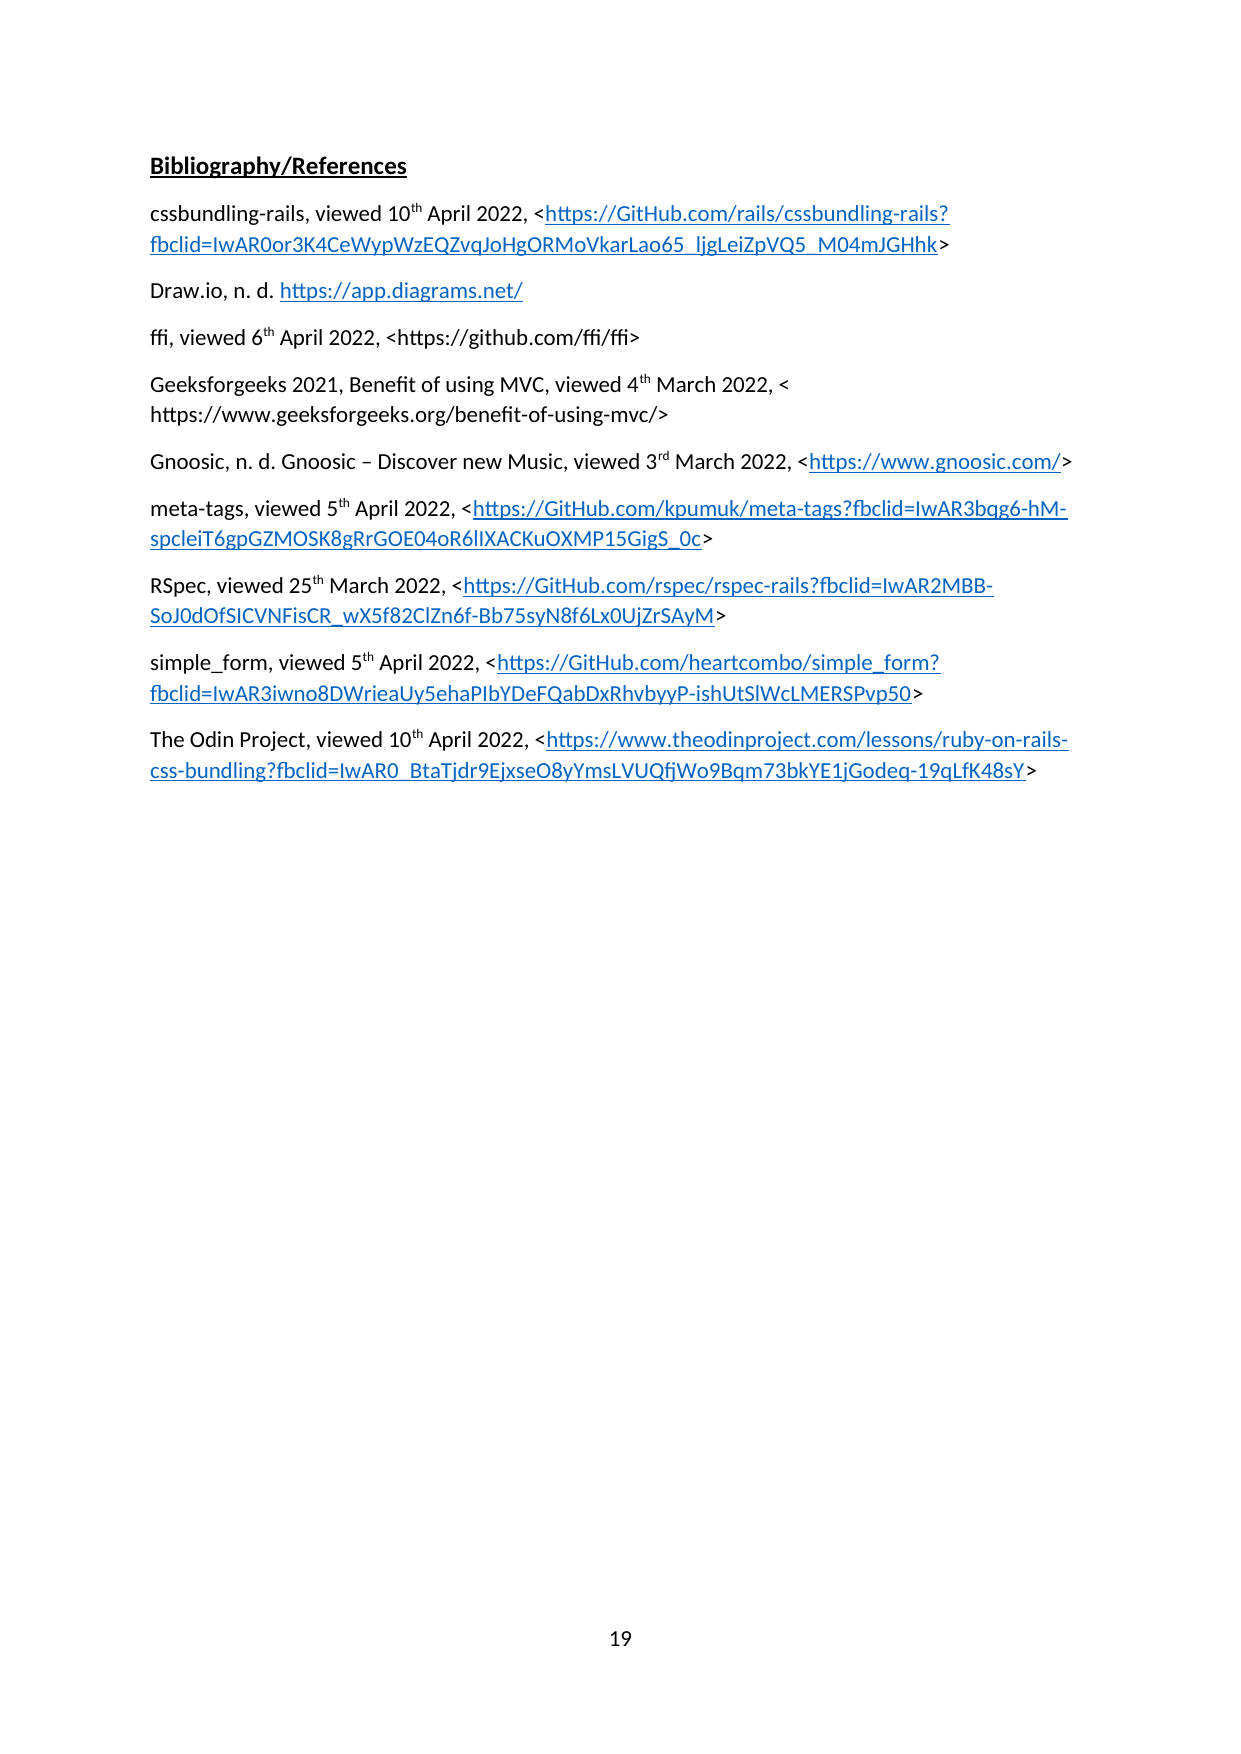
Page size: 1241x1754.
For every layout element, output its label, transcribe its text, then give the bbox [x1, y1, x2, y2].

text ffi, viewed 6th April 2022, <https://github.com/ffi/ffi> [150, 323, 1090, 352]
text meta-tags, viewed 5th April 2022, <https://GitHub.com/kpumuk/meta-tags?fbclid=IwAR3bqg6-hM-spcleiT6gpGZMOSK8gRrGOE04oR6lIXACKuOXMP15GigS_0c> [150, 494, 1090, 553]
text Geeksforgeeks 2021, Benefit of using MVC, viewed 4th March 2022, < https://www.geeksforgeeks.org/benefit-of-using-mvc/> [150, 370, 1090, 429]
text Bibliography/References [150, 150, 1090, 181]
text Draw.io, n. d. https://app.diagrams.net/ [150, 277, 1090, 305]
text Gnoosic, n. d. Gnoosic – Discover new Music, viewed 3rd March 2022, <https://www.gnoosic.com/> [150, 447, 1090, 476]
text RSpec, viewed 25th March 2022, <https://GitHub.com/rspec/rspec-rails?fbclid=IwAR2MBB-SoJ0dOfSICVNFisCR_wX5f82ClZn6f-Bb75syN8f6Lx0UjZrSAyM> [150, 571, 1090, 630]
text simple_form, viewed 5th April 2022, <https://GitHub.com/heartcombo/simple_form?fbclid=IwAR3iwno8DWrieaUy5ehaPIbYDeFQabDxRhvbyyP-ishUtSlWcLMERSPvp50> [150, 648, 1090, 707]
text cssbundling-rails, viewed 10th April 2022, <https://GitHub.com/rails/cssbundling-rails?fbclid=IwAR0or3K4CeWypWzEQZvqJoHgORMoVkarLao65_ljgLeiZpVQ5_M04mJGHhk> [150, 199, 1090, 258]
text The Odin Project, viewed 10th April 2022, <https://www.theodinproject.com/lessons/ruby-on-rails-css-bundling?fbclid=IwAR0_BtaTjdr9EjxseO8yYmsLVUQfjWo9Bqm73bkYE1jGodeq-19qLfK48sY> [150, 726, 1090, 784]
